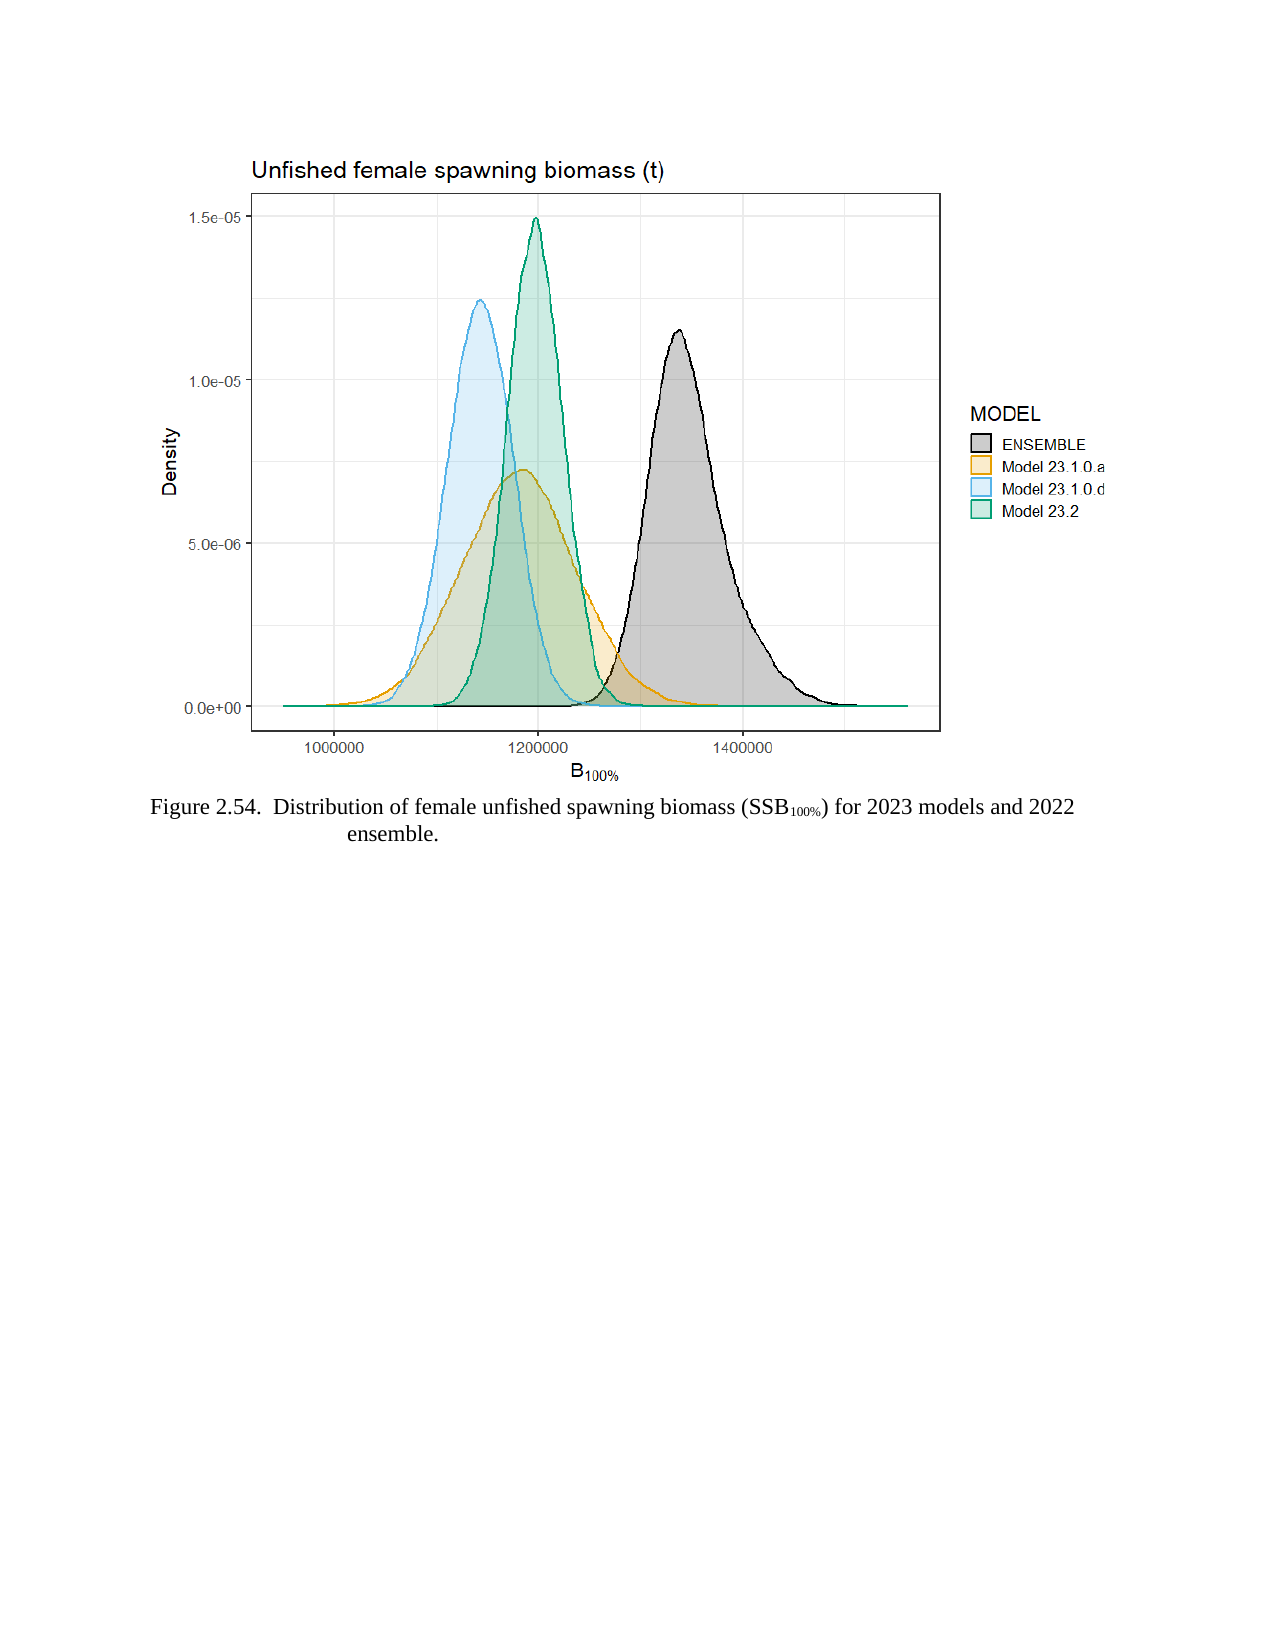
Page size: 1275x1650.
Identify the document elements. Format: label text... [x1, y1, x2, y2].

text Figure 2.54. Distribution of female unfished spawning biomass (SSB100%) for 2023 models and 2022 ensemble. [150, 794, 1125, 846]
picture [150, 150, 1125, 794]
